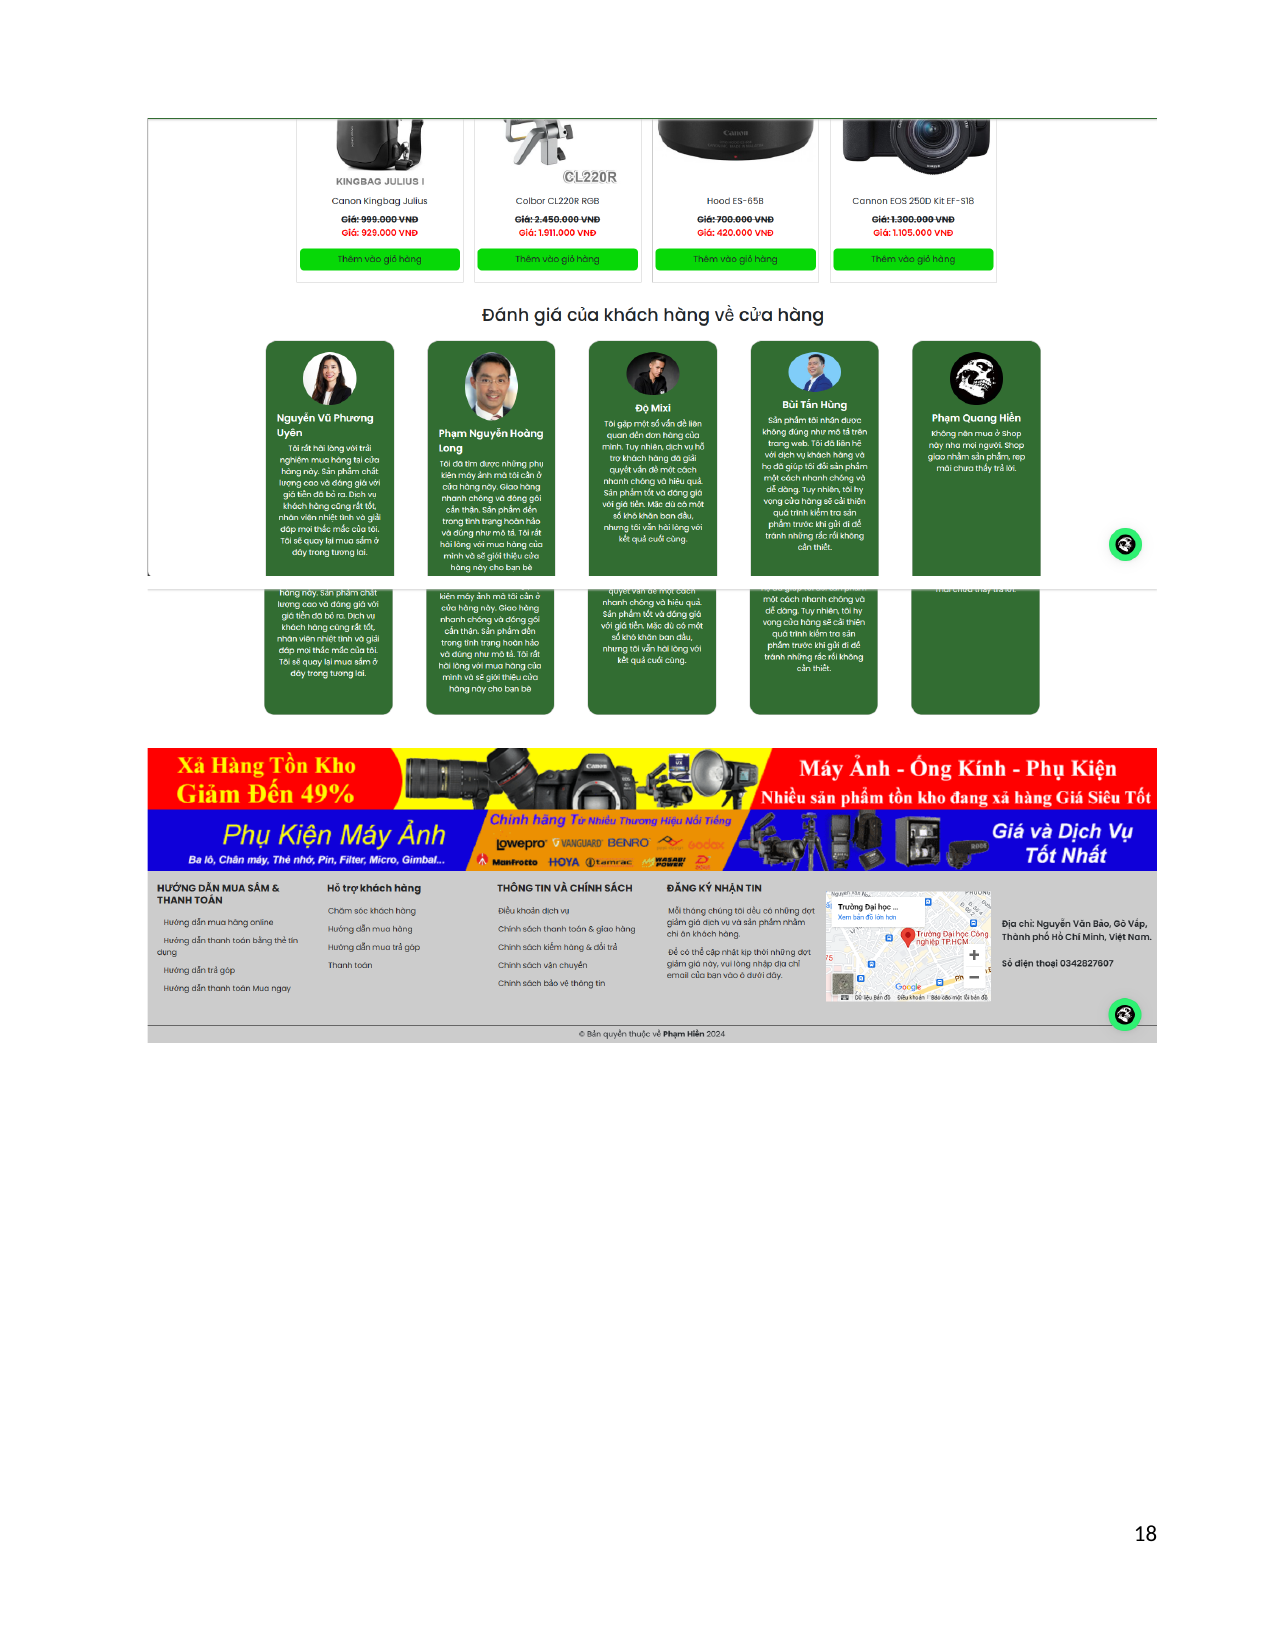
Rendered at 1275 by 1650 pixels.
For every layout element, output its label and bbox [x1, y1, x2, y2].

picture [147, 118, 1157, 576]
picture [147, 589, 1157, 1043]
